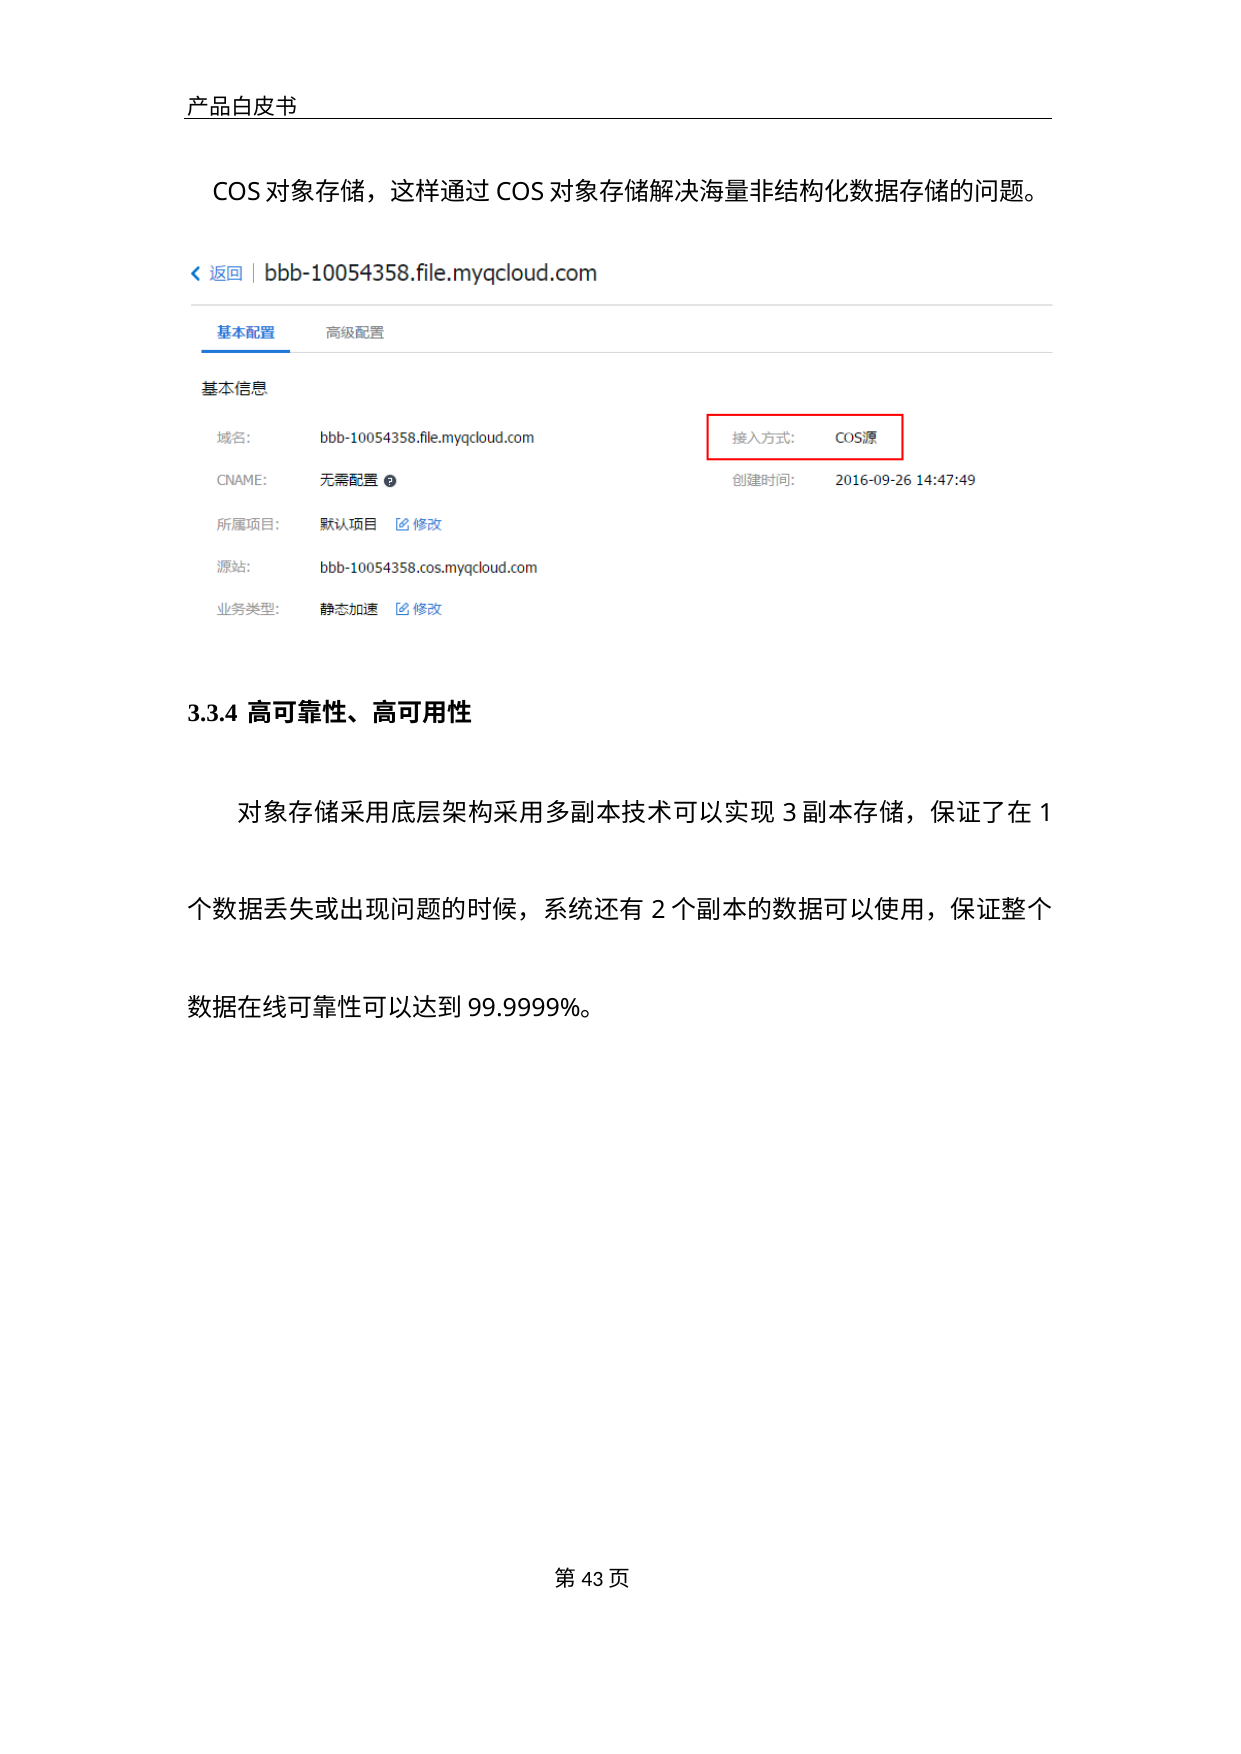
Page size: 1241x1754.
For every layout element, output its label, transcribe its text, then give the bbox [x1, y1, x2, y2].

text 对象存储采用底层架构采用多副本技术可以实现3副本存储，保证了在1个数据丢失或出现问题的时候，系统还有2个副本的数据可以使用，保证整个数据在线可靠性可以达到99.9999%。 [187, 778, 1053, 1038]
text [212, 157, 1031, 222]
picture [187, 256, 1053, 644]
subtitle 高可靠性、高可用性 [187, 678, 1053, 743]
